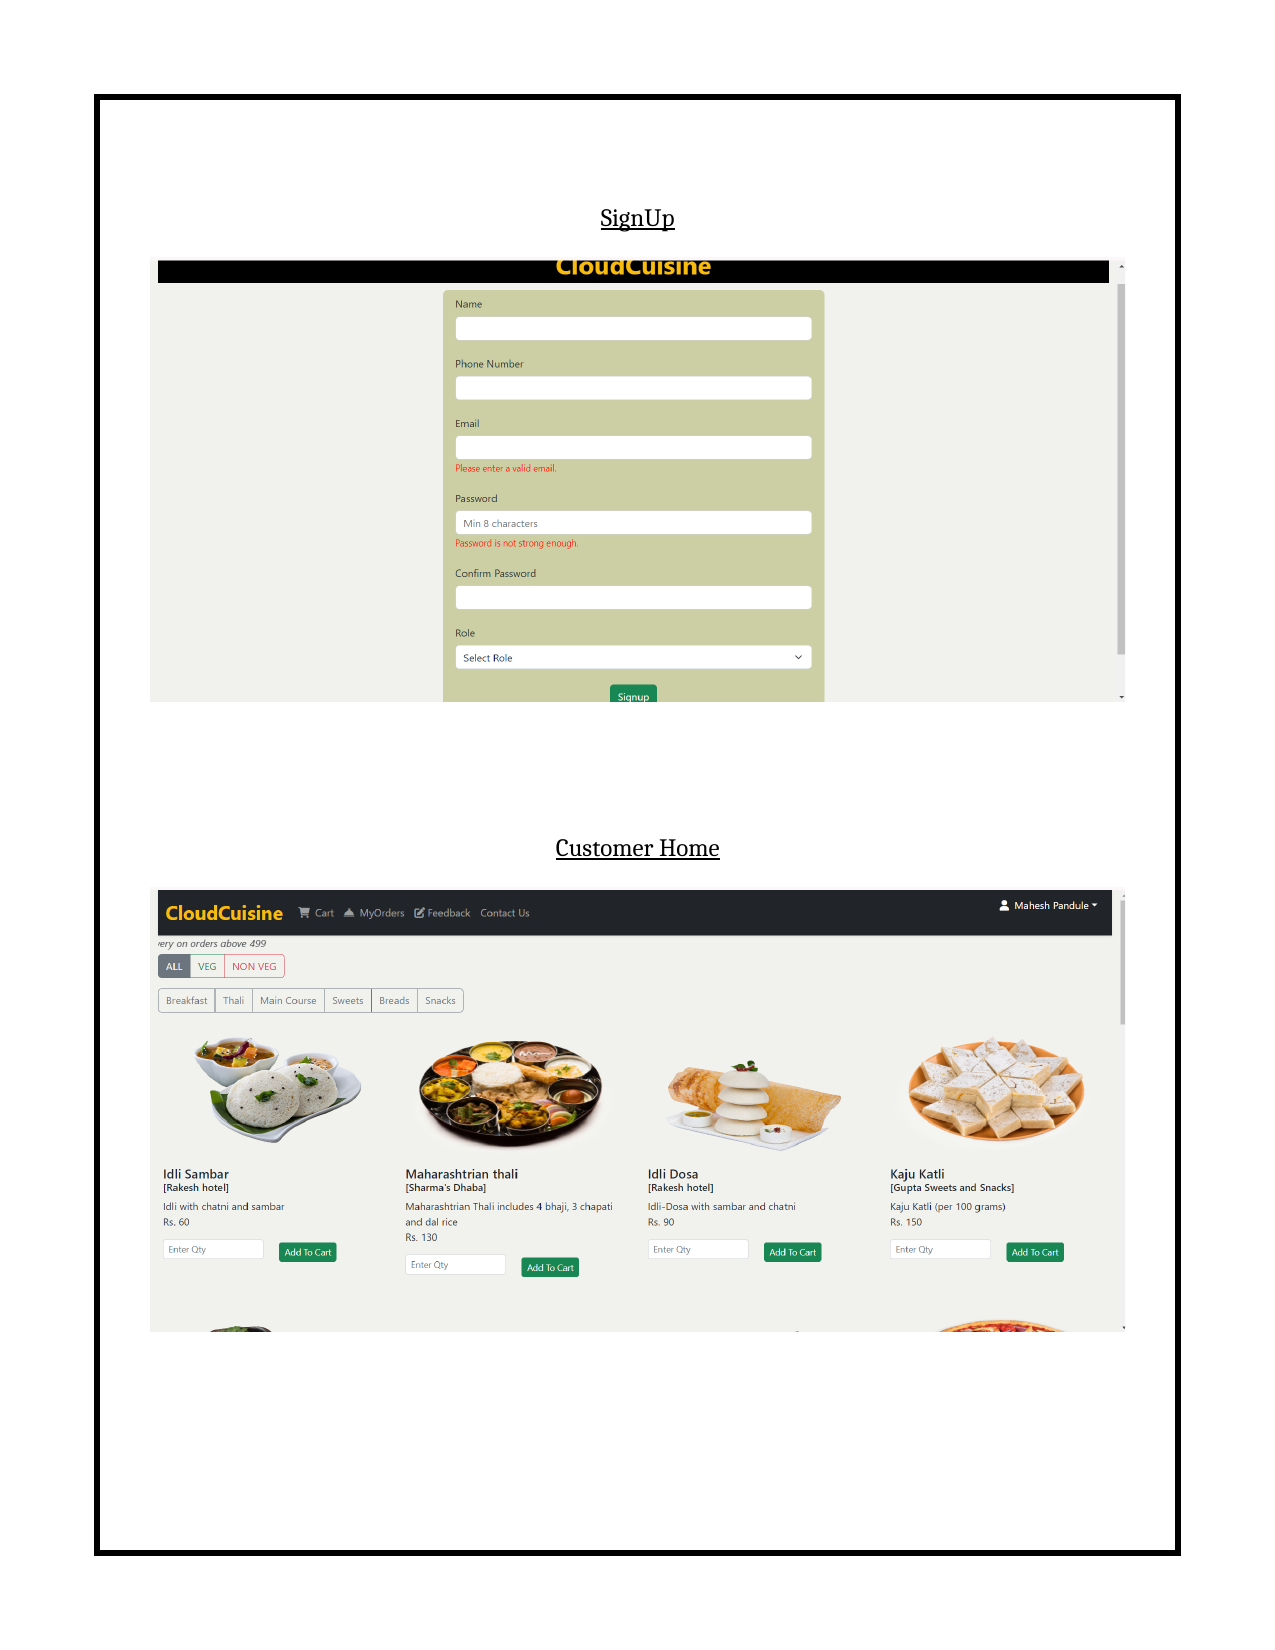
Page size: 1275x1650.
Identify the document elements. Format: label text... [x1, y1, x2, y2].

picture [150, 257, 1125, 702]
text SignUp [150, 204, 1125, 233]
text Customer Home [150, 834, 1125, 863]
picture [150, 887, 1125, 1332]
